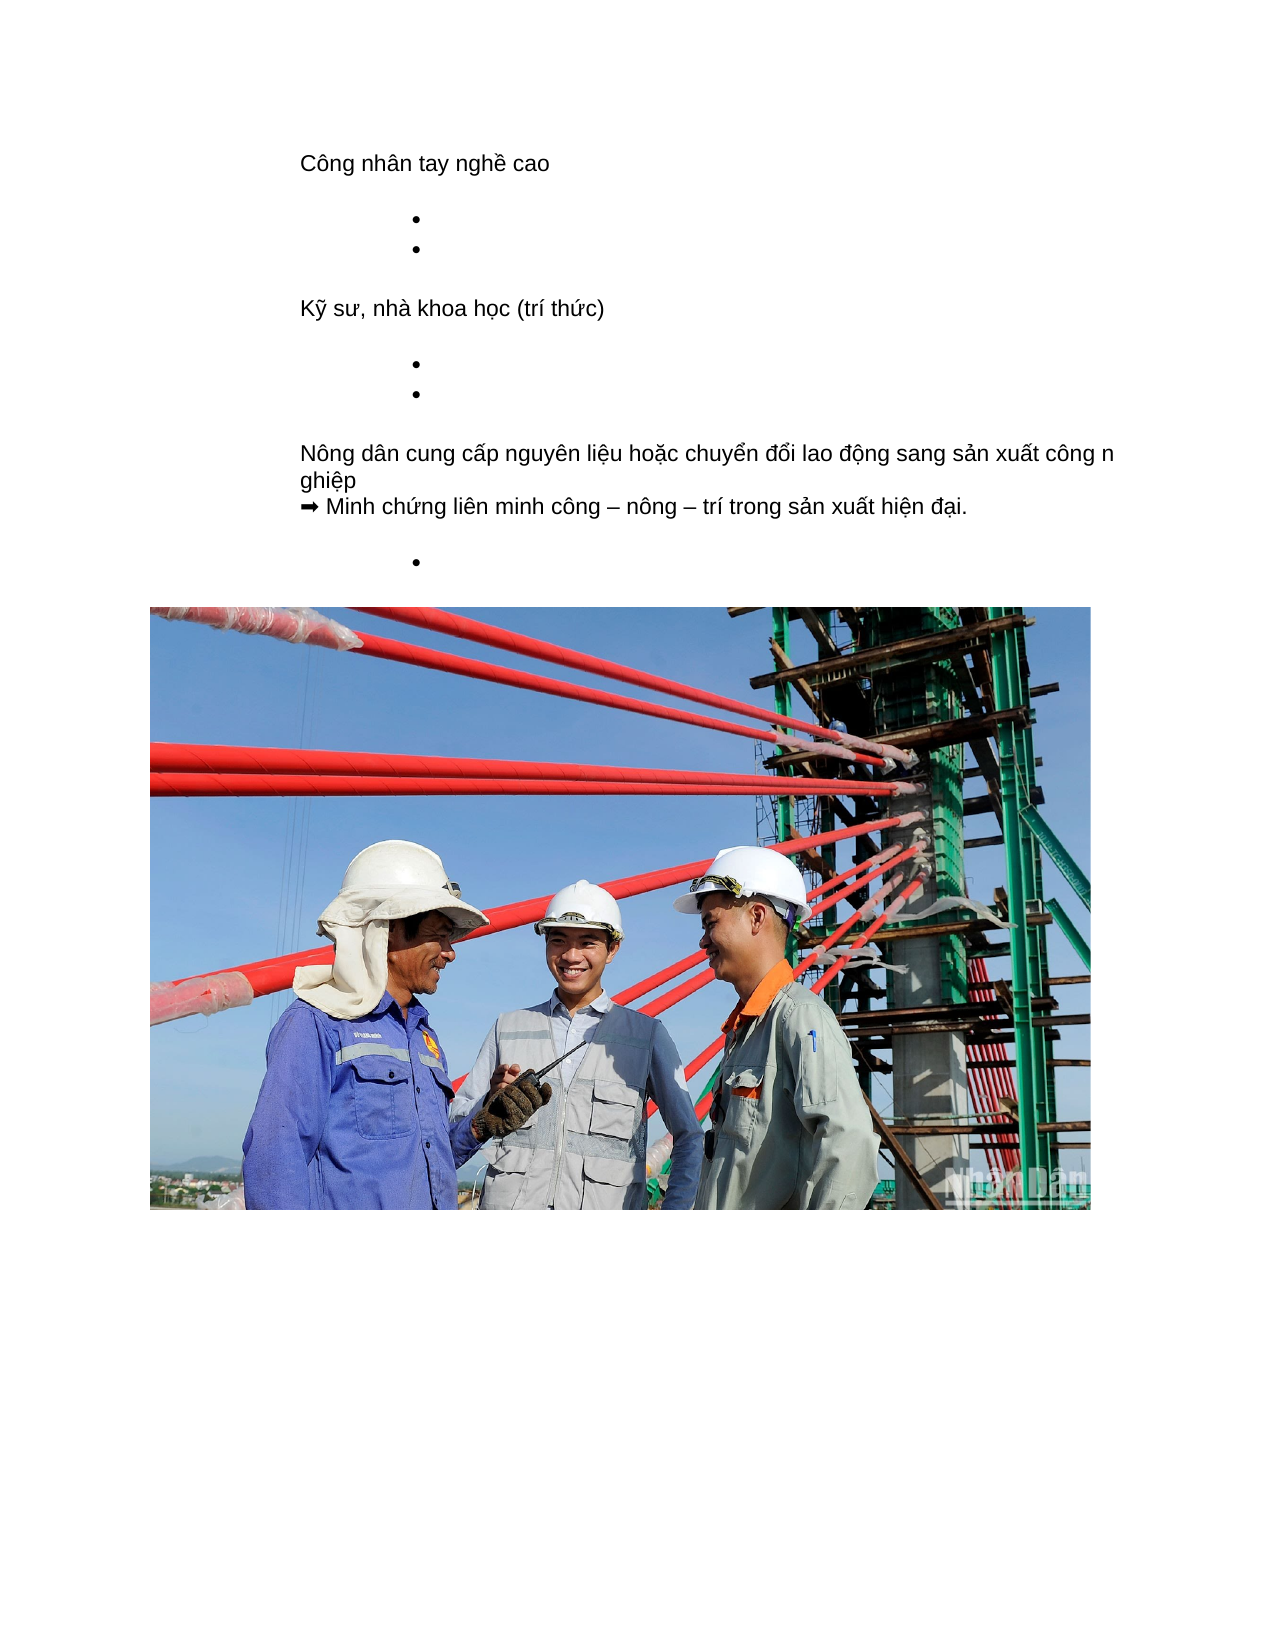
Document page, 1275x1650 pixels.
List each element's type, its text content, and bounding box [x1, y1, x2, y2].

text Kỹ sư, nhà khoa học (trí thức) [300, 295, 1125, 321]
picture [150, 607, 1091, 1210]
text Nông dân cung cấp nguyên liệu hoặc chuyển đổi lao động sang sản xuất công nghiệp ➡️ Minh chứng liên minh công – nông – trí trong sản xuất hiện đại. [300, 440, 1125, 519]
text Công nhân tay nghề cao [300, 150, 1125, 176]
